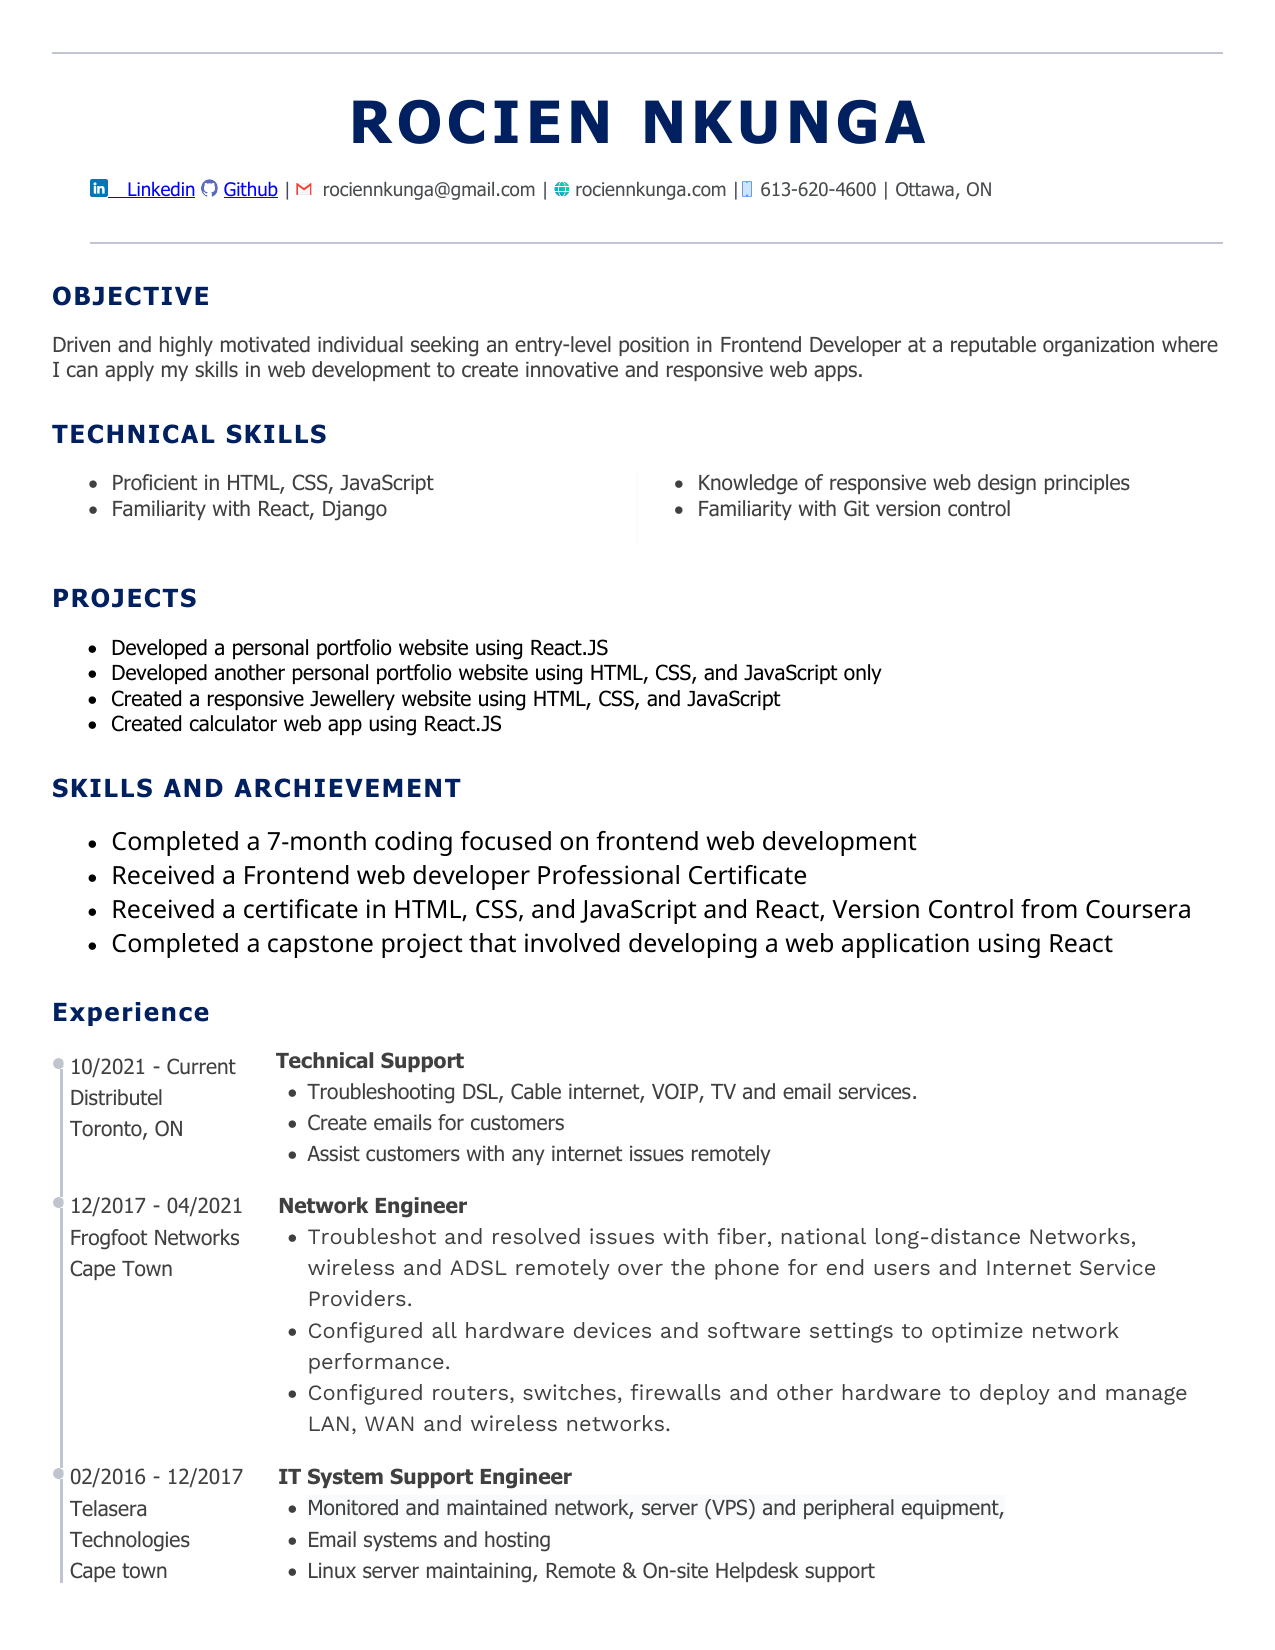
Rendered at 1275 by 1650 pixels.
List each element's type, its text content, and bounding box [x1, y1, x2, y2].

title SKILLS AND ARCHIEVEMENT [52, 767, 1223, 803]
picture [554, 181, 570, 197]
list Created a responsive Jewellery website using HTML, CSS, and JavaScript [87, 685, 1223, 711]
list Completed a 7-month coding focused on frontend web development [87, 823, 1223, 858]
picture [739, 181, 755, 197]
picture [201, 179, 218, 197]
table_header 10/2021 - Current Distributel Toronto, ON [63, 1047, 270, 1166]
list Developed a personal portfolio website using React.JS [87, 634, 1223, 659]
text Driven and highly motivated individual seeking an entry-level position in Frontend Developer at a reputable organization where I can apply my skills in web development to create innovative and responsive web apps. [52, 331, 1223, 382]
list Developed another personal portfolio website using HTML, CSS, and JavaScript only [87, 659, 1223, 685]
table_header Technical Support Troubleshooting DSL, Cable internet, VOIP, TV and email services. Create emails for customers Assist customers with any internet issues remotely [270, 1047, 1224, 1166]
title OBJECTIVE [52, 275, 1223, 310]
list Received a certificate in HTML, CSS, and JavaScript and React, Version Control from Coursera [87, 892, 1223, 926]
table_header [63, 1437, 270, 1583]
title Experience [52, 991, 1223, 1026]
picture [53, 1047, 64, 1069]
list Created calculator web app using React.JS [87, 711, 1223, 736]
list Linkedin Github | rociennkunga@gmail.com | rociennkunga.com | 613-620-4600 | Ottawa, ON [89, 171, 1223, 244]
table_header Knowledge of responsive web design principles Familiarity with Git version control [639, 469, 1223, 546]
picture [53, 1468, 64, 1479]
text Rocien Nkunga [52, 56, 1223, 155]
table_header Proficient in HTML, CSS, JavaScript Familiarity with React, Django [52, 469, 636, 546]
picture [296, 181, 312, 197]
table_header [270, 1437, 1224, 1583]
picture [53, 1197, 64, 1208]
title TECHNICAL SKILLS [52, 413, 1223, 448]
list Received a Frontend web developer Professional Certificate [87, 858, 1223, 892]
table_header Network Engineer Troubleshot and resolved issues with fiber, national long-distance Networks, wireless and ADSL remotely over the phone for end users and Internet Service Providers. Configured all hardware devices and software settings to optimize network performance. Configured routers, switches, firewalls and other hardware to deploy and manage LAN, WAN and wireless networks. [270, 1166, 1224, 1437]
table_header 12/2017 - 04/2021 Frogfoot Networks Cape Town [63, 1166, 270, 1437]
title PROJECTS [52, 578, 1223, 613]
list Completed a capstone project that involved developing a web application using React [87, 926, 1223, 960]
picture [94, 187, 104, 193]
